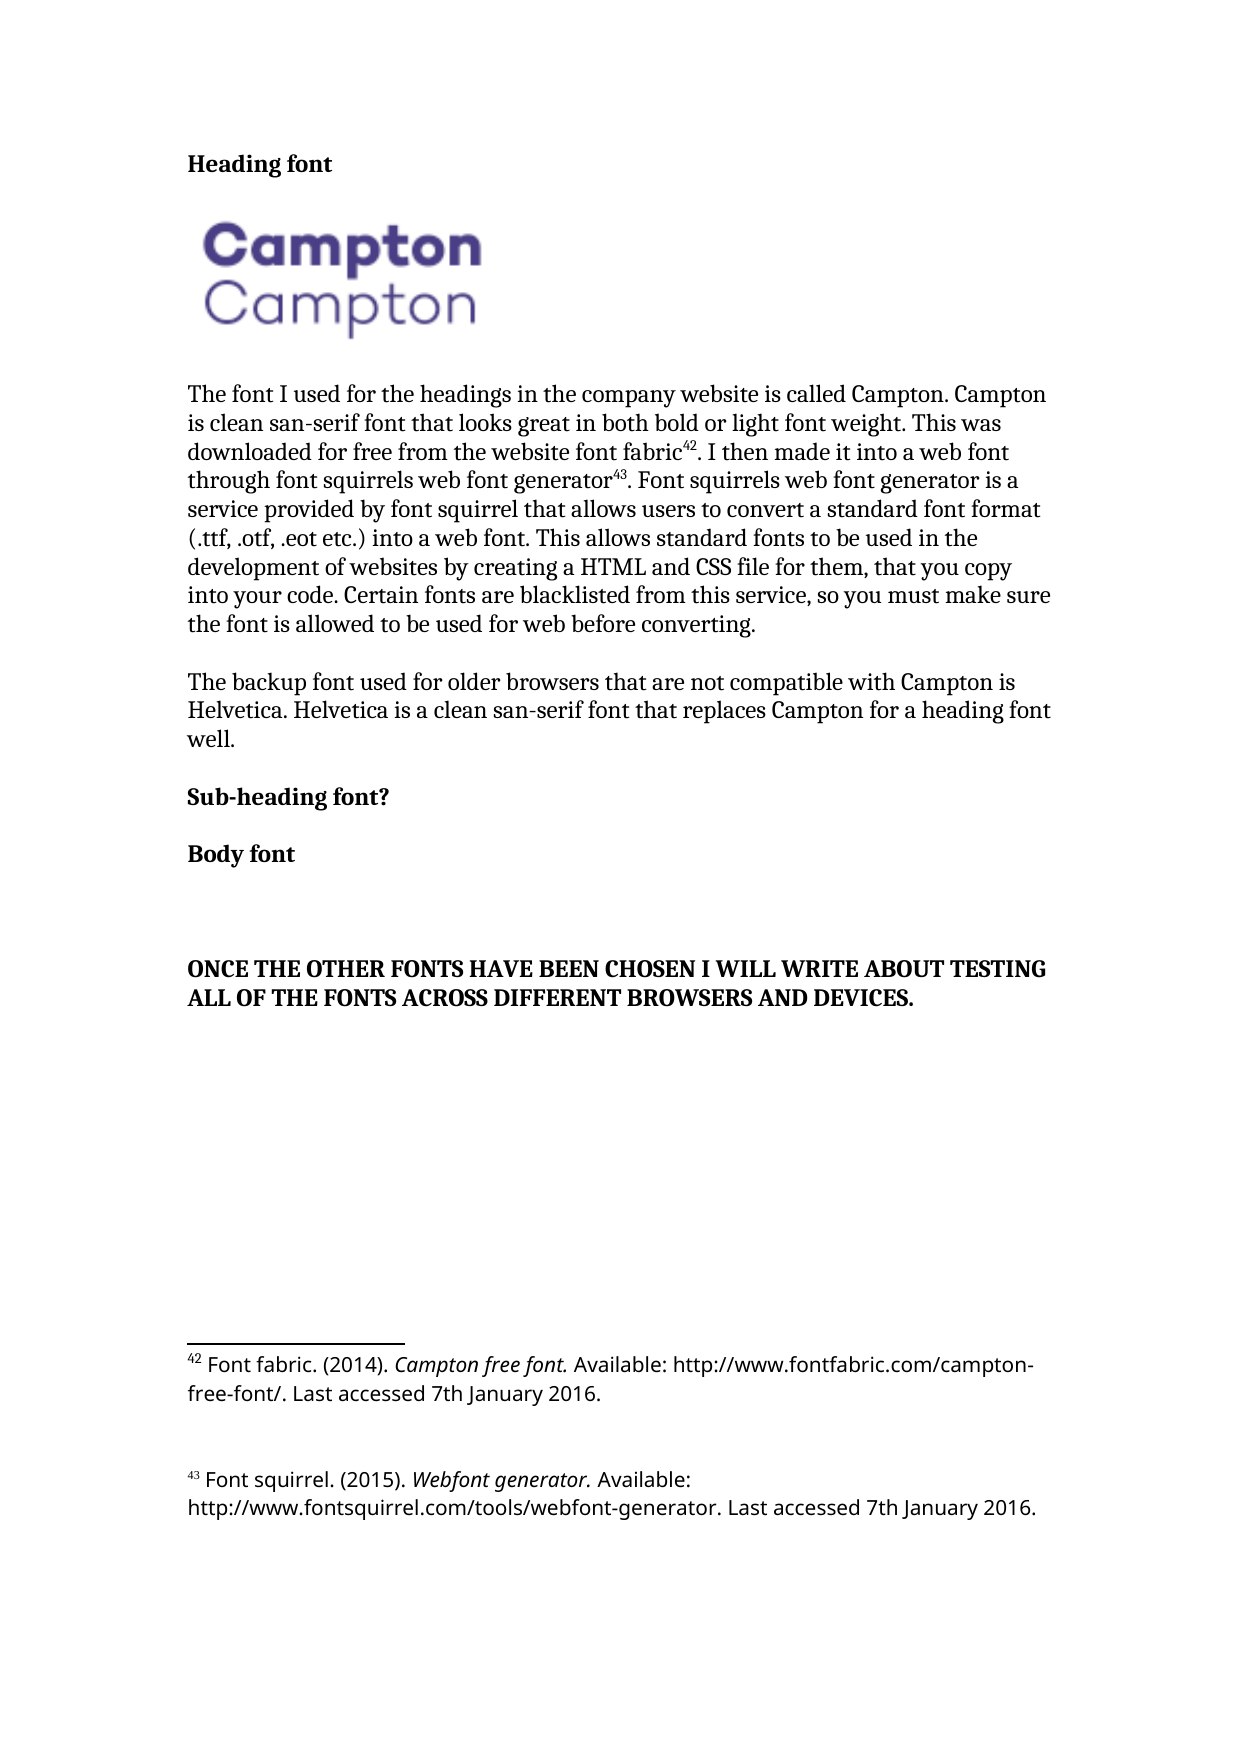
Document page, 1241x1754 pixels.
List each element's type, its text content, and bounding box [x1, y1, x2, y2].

picture [187, 207, 515, 352]
text The backup font used for older browsers that are not compatible with Campton is Helvetica. Helvetica is a clean san-serif font that replaces Campton for a heading font well. [187, 667, 1053, 754]
text Sub-heading font? [187, 782, 1053, 811]
text Body font [187, 840, 1053, 869]
text The font I used for the headings in the company website is called Campton. Campton is clean san-serif font that looks great in both bold or light font weight. This was downloaded for free from the website font fabric. I then made it into a web font through font squirrels web font generator. Font squirrels web font generator is a service provided by font squirrel that allows users to convert a standard font format (.ttf, .otf, .eot etc.) into a web font. This allows standard fonts to be used in the development of websites by creating a HTML and CSS file for them, that you copy into your code. Certain fonts are blacklisted from this service, so you must make sure the font is allowed to be used for web before converting. [187, 351, 1053, 639]
text Heading font [187, 150, 1053, 179]
text ONCE THE OTHER FONTS HAVE BEEN CHOSEN I WILL WRITE ABOUT TESTING ALL OF THE FONTS ACROSS DIFFERENT BROWSERS AND DEVICES. [187, 955, 1053, 1012]
